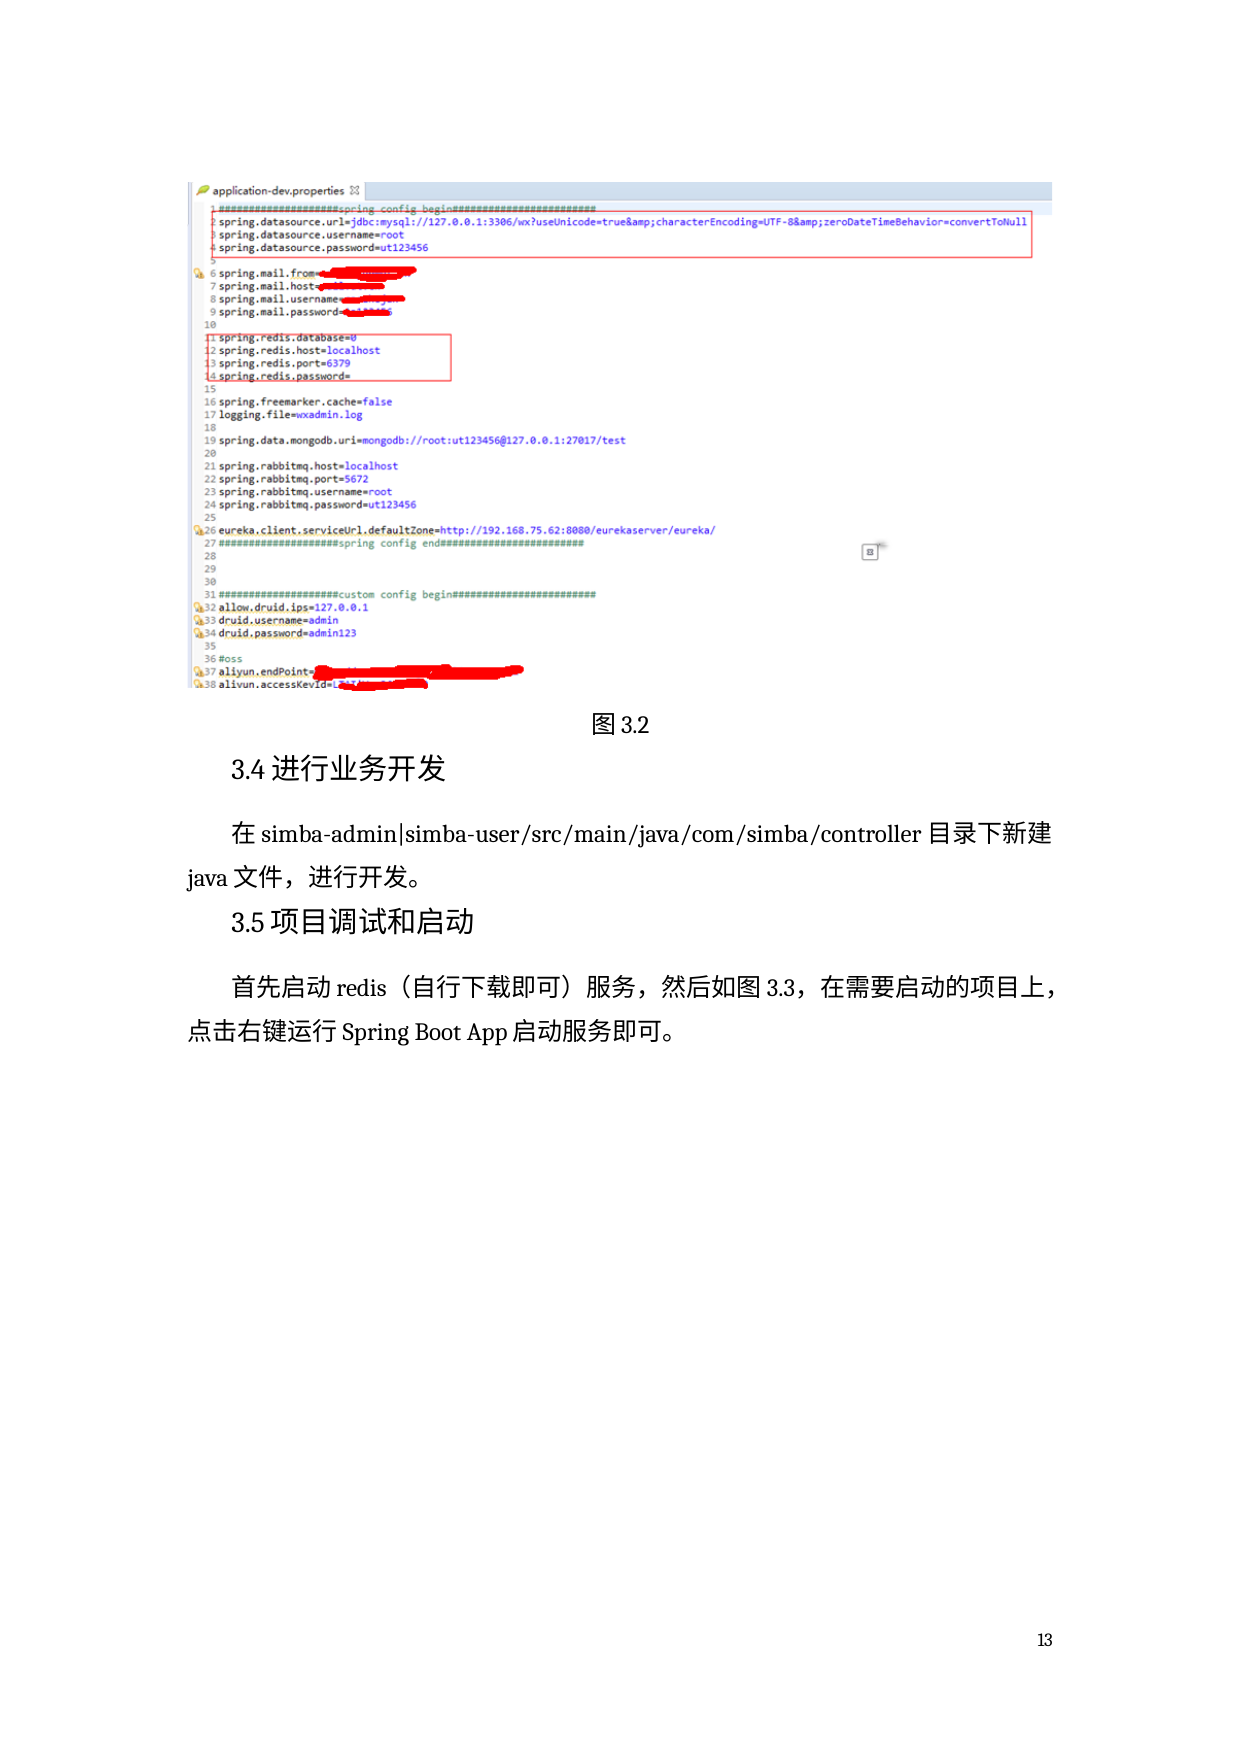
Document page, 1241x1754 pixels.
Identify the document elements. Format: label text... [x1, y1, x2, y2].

text 在simba-admin|simba-user/src/main/java/com/simba/controller目录下新建java文件，进行开发。 [187, 810, 1053, 898]
text 3.5项目调试和启动 [187, 898, 1053, 942]
picture [187, 182, 1053, 691]
text 首先启动redis（自行下载即可）服务，然后如图3.3，在需要启动的项目上，点击右键运行Spring Boot App启动服务即可。 [187, 963, 1053, 1051]
text 3.4进行业务开发 [187, 745, 1053, 789]
text 图3.2 [187, 701, 1053, 745]
